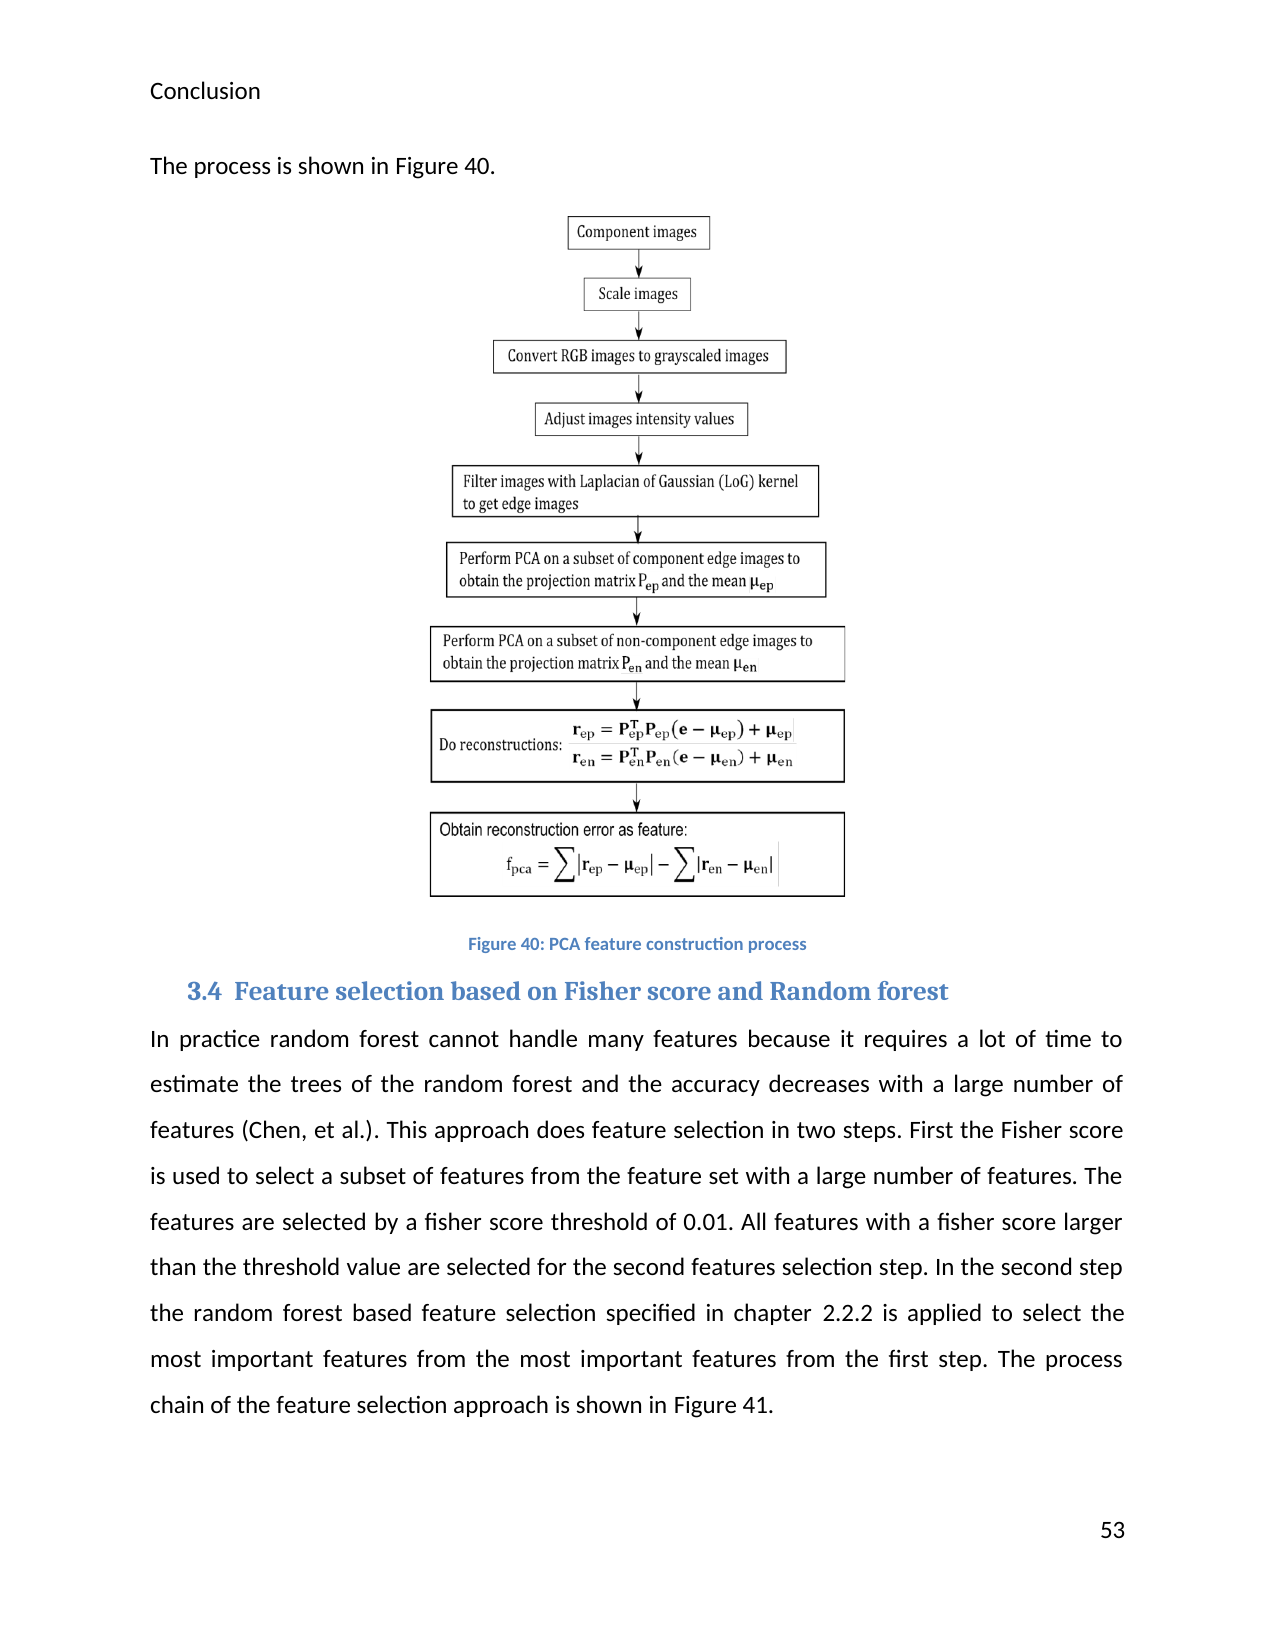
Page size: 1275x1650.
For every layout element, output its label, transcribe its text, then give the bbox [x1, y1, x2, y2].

text The process is shown in Figure 40. [150, 150, 1125, 181]
subtitle Feature selection based on Fisher score and Random forest [187, 976, 1125, 1007]
picture [429, 216, 846, 897]
text In practice random forest cannot handle many features because it requires a lot of time to estimate the trees of the random forest and the accuracy decreases with a large number of features . This approach does feature selection in two steps. First the Fisher score is used to select a subset of features from the feature set with a large number of features. The features are selected by a fisher score threshold of 0.01. All features with a fisher score larger than the threshold value are selected for the second features selection step. In the second step the random forest based feature selection specified in chapter 2.2.2 is applied to select the most important features from the most important features from the first step. The process chain of the feature selection approach is shown in Figure 41. [150, 1023, 1125, 1419]
